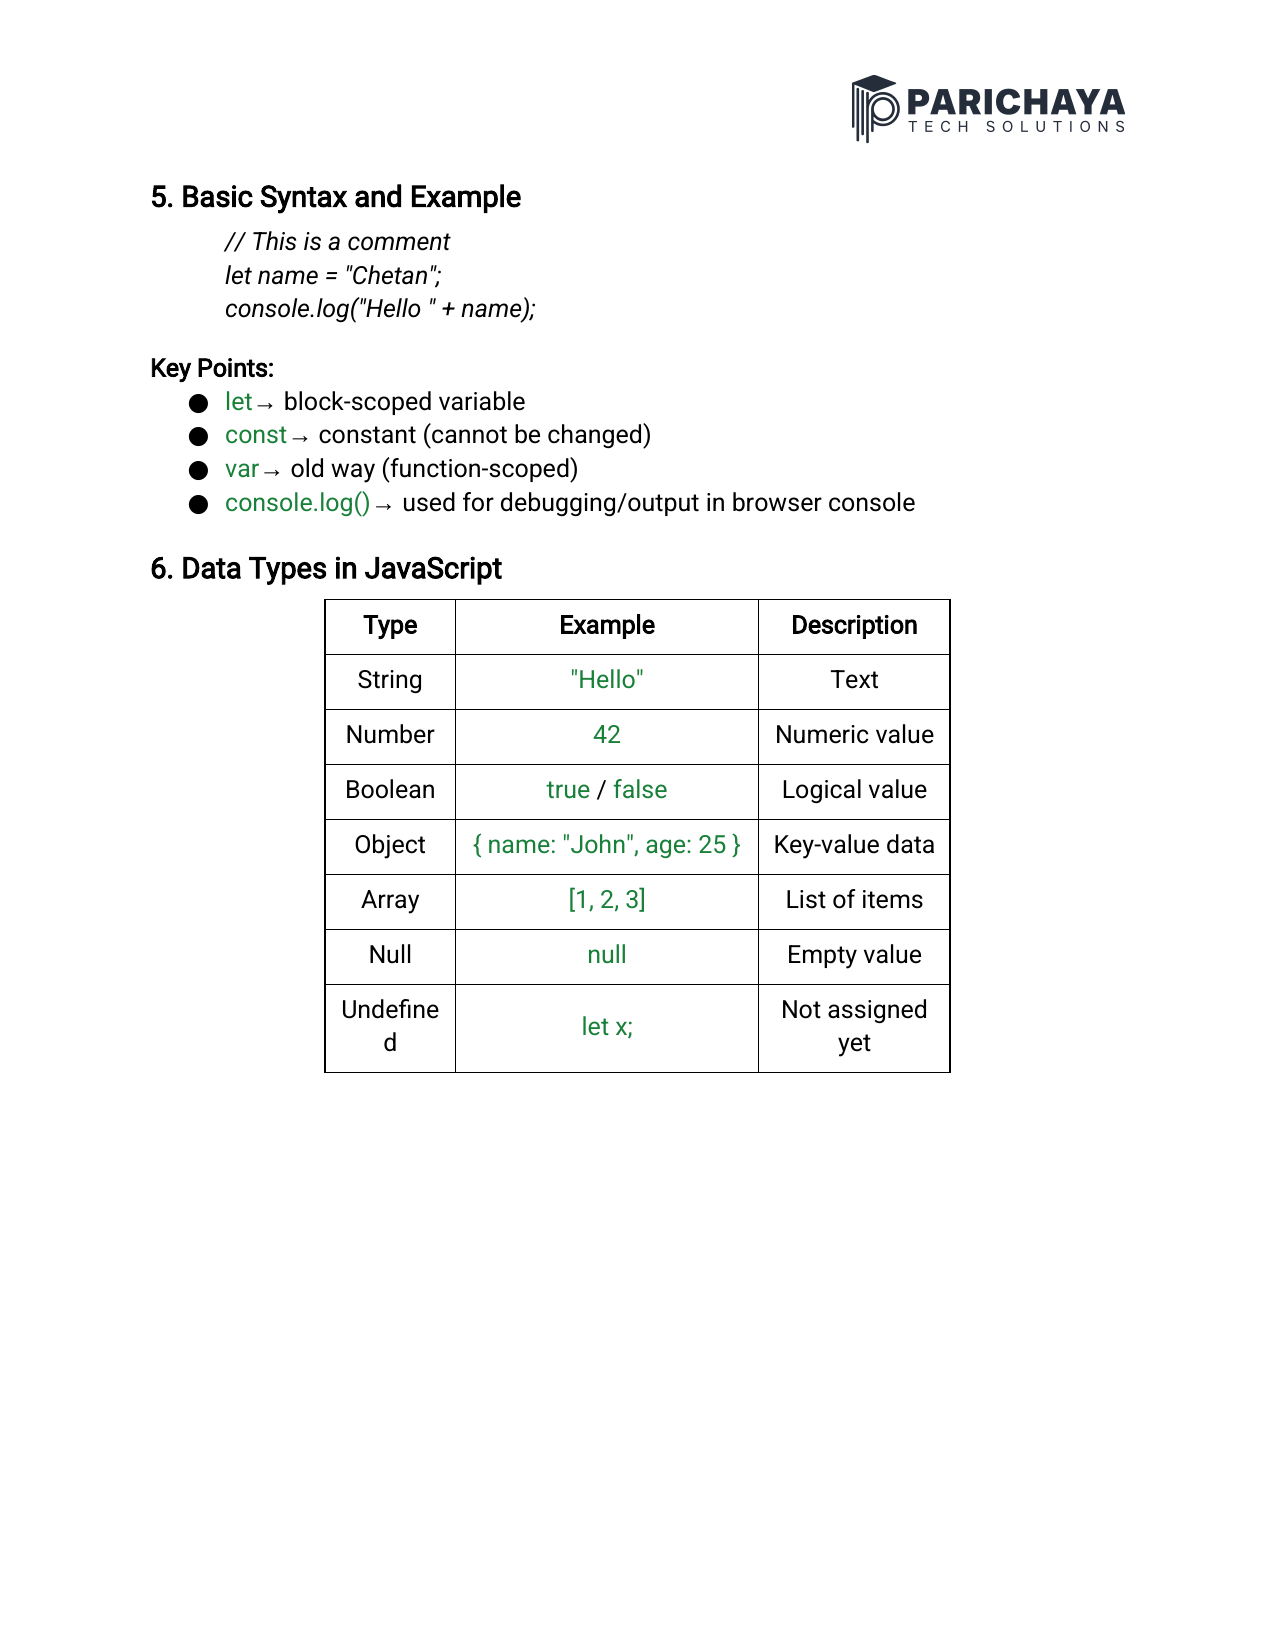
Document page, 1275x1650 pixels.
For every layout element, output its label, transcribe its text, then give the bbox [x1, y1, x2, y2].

table_cell Text [759, 655, 949, 708]
text console.log("Hello " + name); [225, 294, 1125, 324]
table_cell Undefined [326, 985, 455, 1072]
table_header Description [759, 600, 949, 653]
table_cell Key-value data [759, 820, 949, 873]
table_cell Empty value [759, 930, 949, 983]
table_cell Logical value [759, 765, 949, 818]
table_header Type [326, 600, 455, 653]
table_header Example [456, 600, 758, 653]
table_cell let x; [456, 985, 758, 1072]
text Key Points: [150, 353, 1125, 382]
list console.log()→ used for debugging/output in browser console [187, 488, 1125, 517]
text // This is a comment [225, 227, 1125, 256]
table_cell String [326, 655, 455, 708]
table_cell Number [326, 710, 455, 763]
table_cell Array [326, 875, 455, 928]
table_cell Null [326, 930, 455, 983]
picture [851, 75, 1125, 144]
table_cell true / false [456, 765, 758, 818]
table_cell [1, 2, 3] [456, 875, 758, 928]
table_cell "Hello" [456, 655, 758, 708]
table_cell Not assigned yet [759, 985, 949, 1072]
table_cell null [456, 930, 758, 983]
text 5. Basic Syntax and Example [150, 179, 1125, 214]
list const→ constant (cannot be changed) [187, 421, 1125, 450]
text let name = "Chetan"; [225, 261, 1125, 290]
text 6. Data Types in JavaScript [150, 551, 1125, 585]
list let→ block-scoped variable [187, 387, 1125, 416]
table_cell 42 [456, 710, 758, 763]
table_cell Numeric value [759, 710, 949, 763]
list var→ old way (function-scoped) [187, 454, 1125, 484]
table_cell List of items [759, 875, 949, 928]
table_cell Object [326, 820, 455, 873]
table_cell Boolean [326, 765, 455, 818]
table_cell { name: "John", age: 25 } [456, 820, 758, 873]
